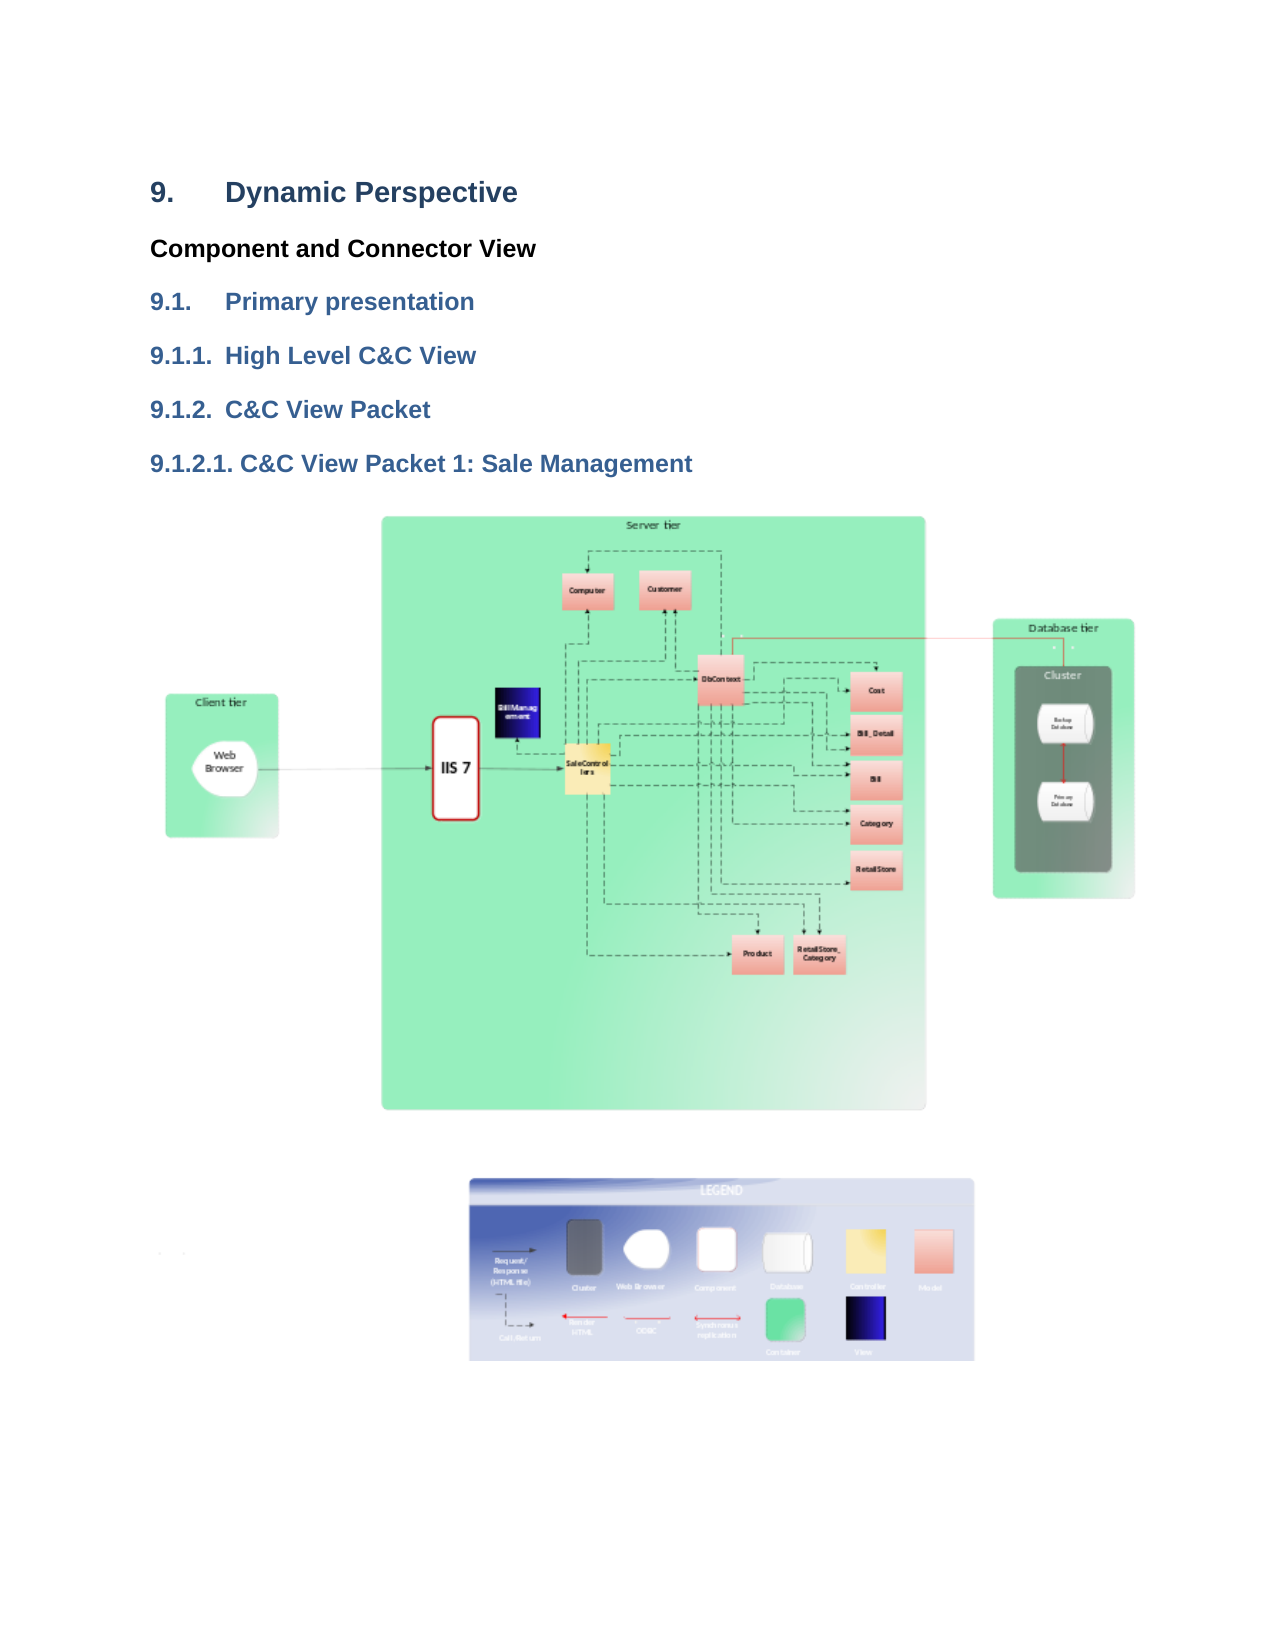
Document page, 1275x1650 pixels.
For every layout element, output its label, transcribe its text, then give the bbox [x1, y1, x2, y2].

subtitle C&C View Packet [150, 395, 1125, 424]
subtitle Primary presentation [150, 287, 1125, 316]
subtitle High Level C&C View [150, 341, 1125, 370]
subtitle C&C View Packet 1: Sale Management [150, 449, 1125, 477]
text Component and Connector View [150, 233, 1125, 262]
subtitle Dynamic Perspective [150, 175, 1125, 208]
